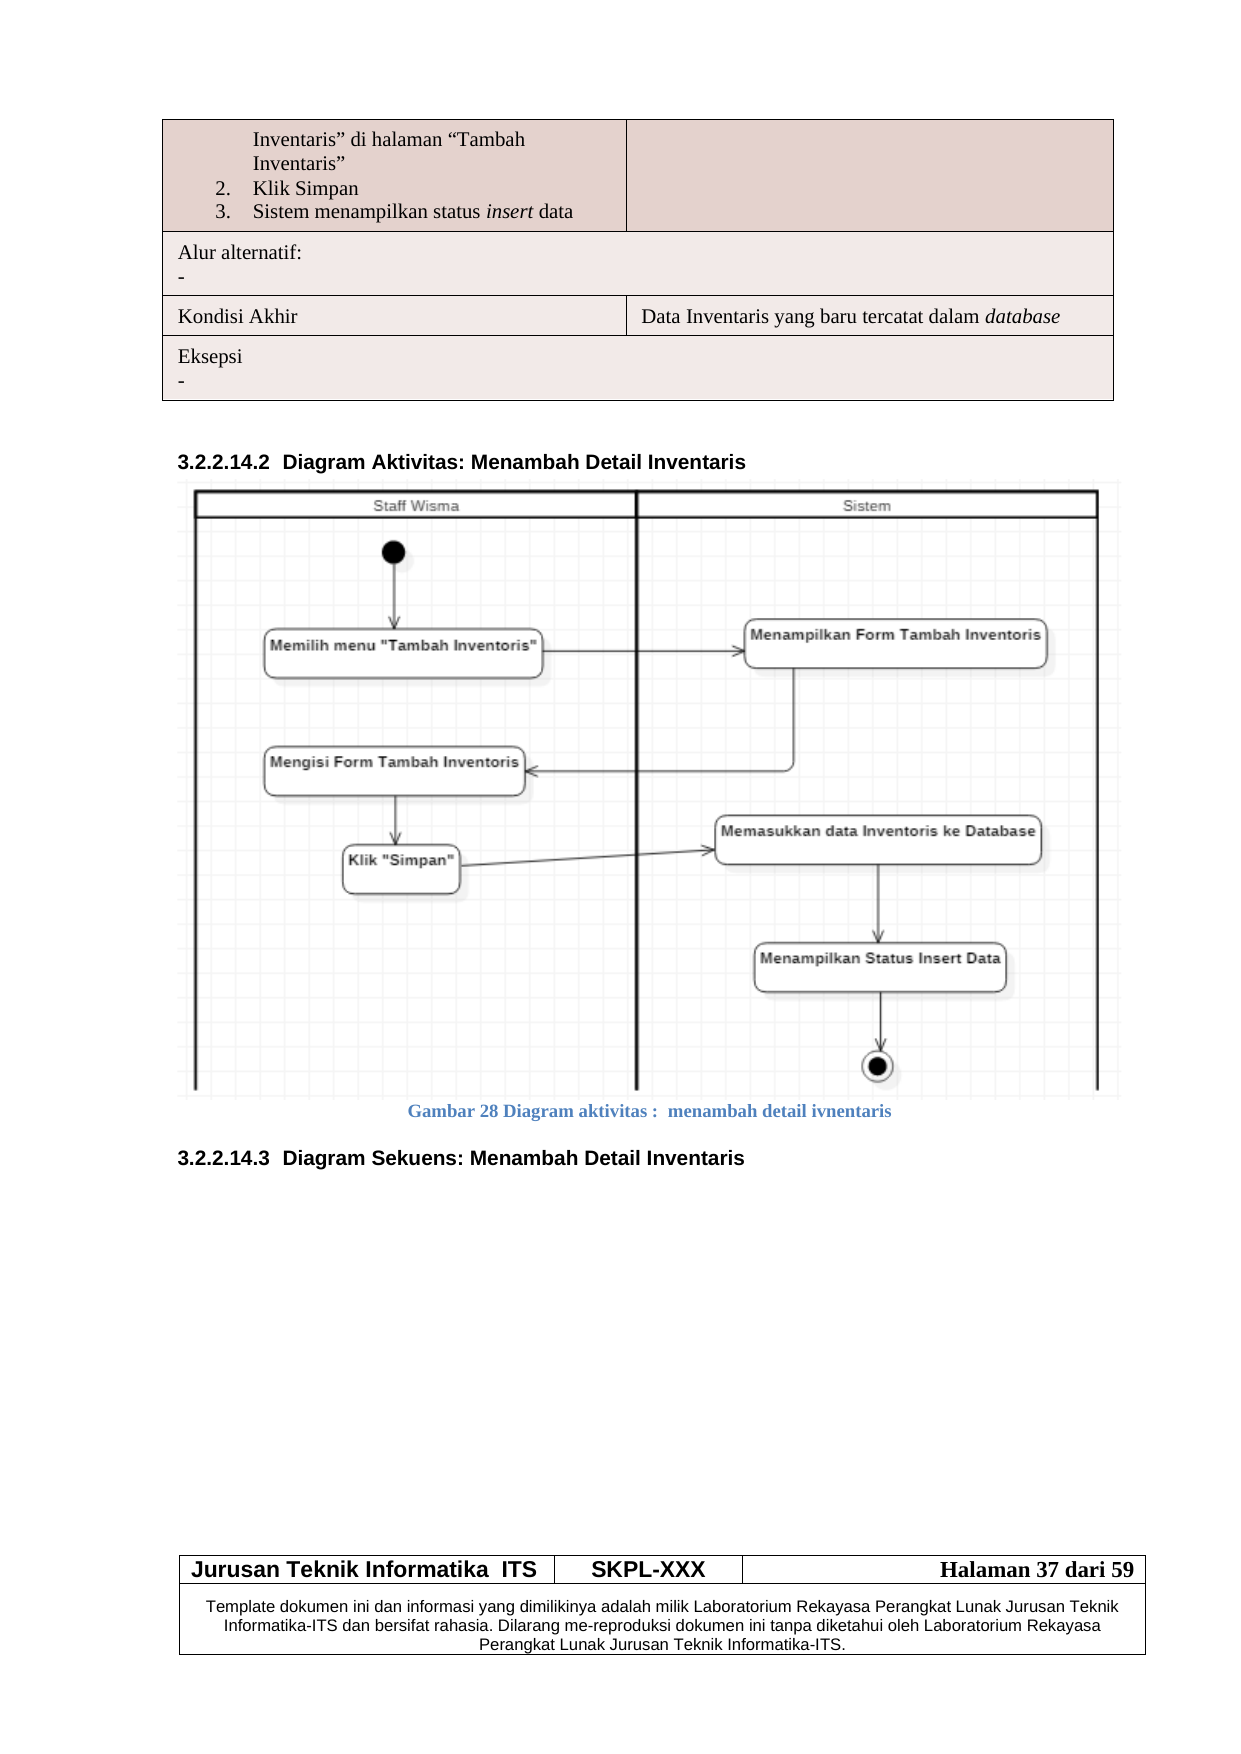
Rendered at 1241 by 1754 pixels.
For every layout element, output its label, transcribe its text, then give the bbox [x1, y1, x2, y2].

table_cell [627, 120, 1113, 231]
picture [177, 479, 1122, 1100]
text Gambar 28 Diagram aktivitas : menambah detail ivnentaris [177, 1100, 1121, 1121]
table_cell Eksepsi - [163, 336, 1113, 399]
table_cell Alur alternatif: - [163, 232, 1113, 295]
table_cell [163, 120, 626, 231]
subtitle Diagram Aktivitas: Menambah Detail Inventaris [177, 449, 1121, 473]
table_cell Kondisi Akhir [163, 296, 626, 335]
table_cell Data Inventaris yang baru tercatat dalam database [627, 296, 1113, 335]
subtitle Diagram Sekuens: Menambah Detail Inventaris [177, 1146, 1121, 1170]
